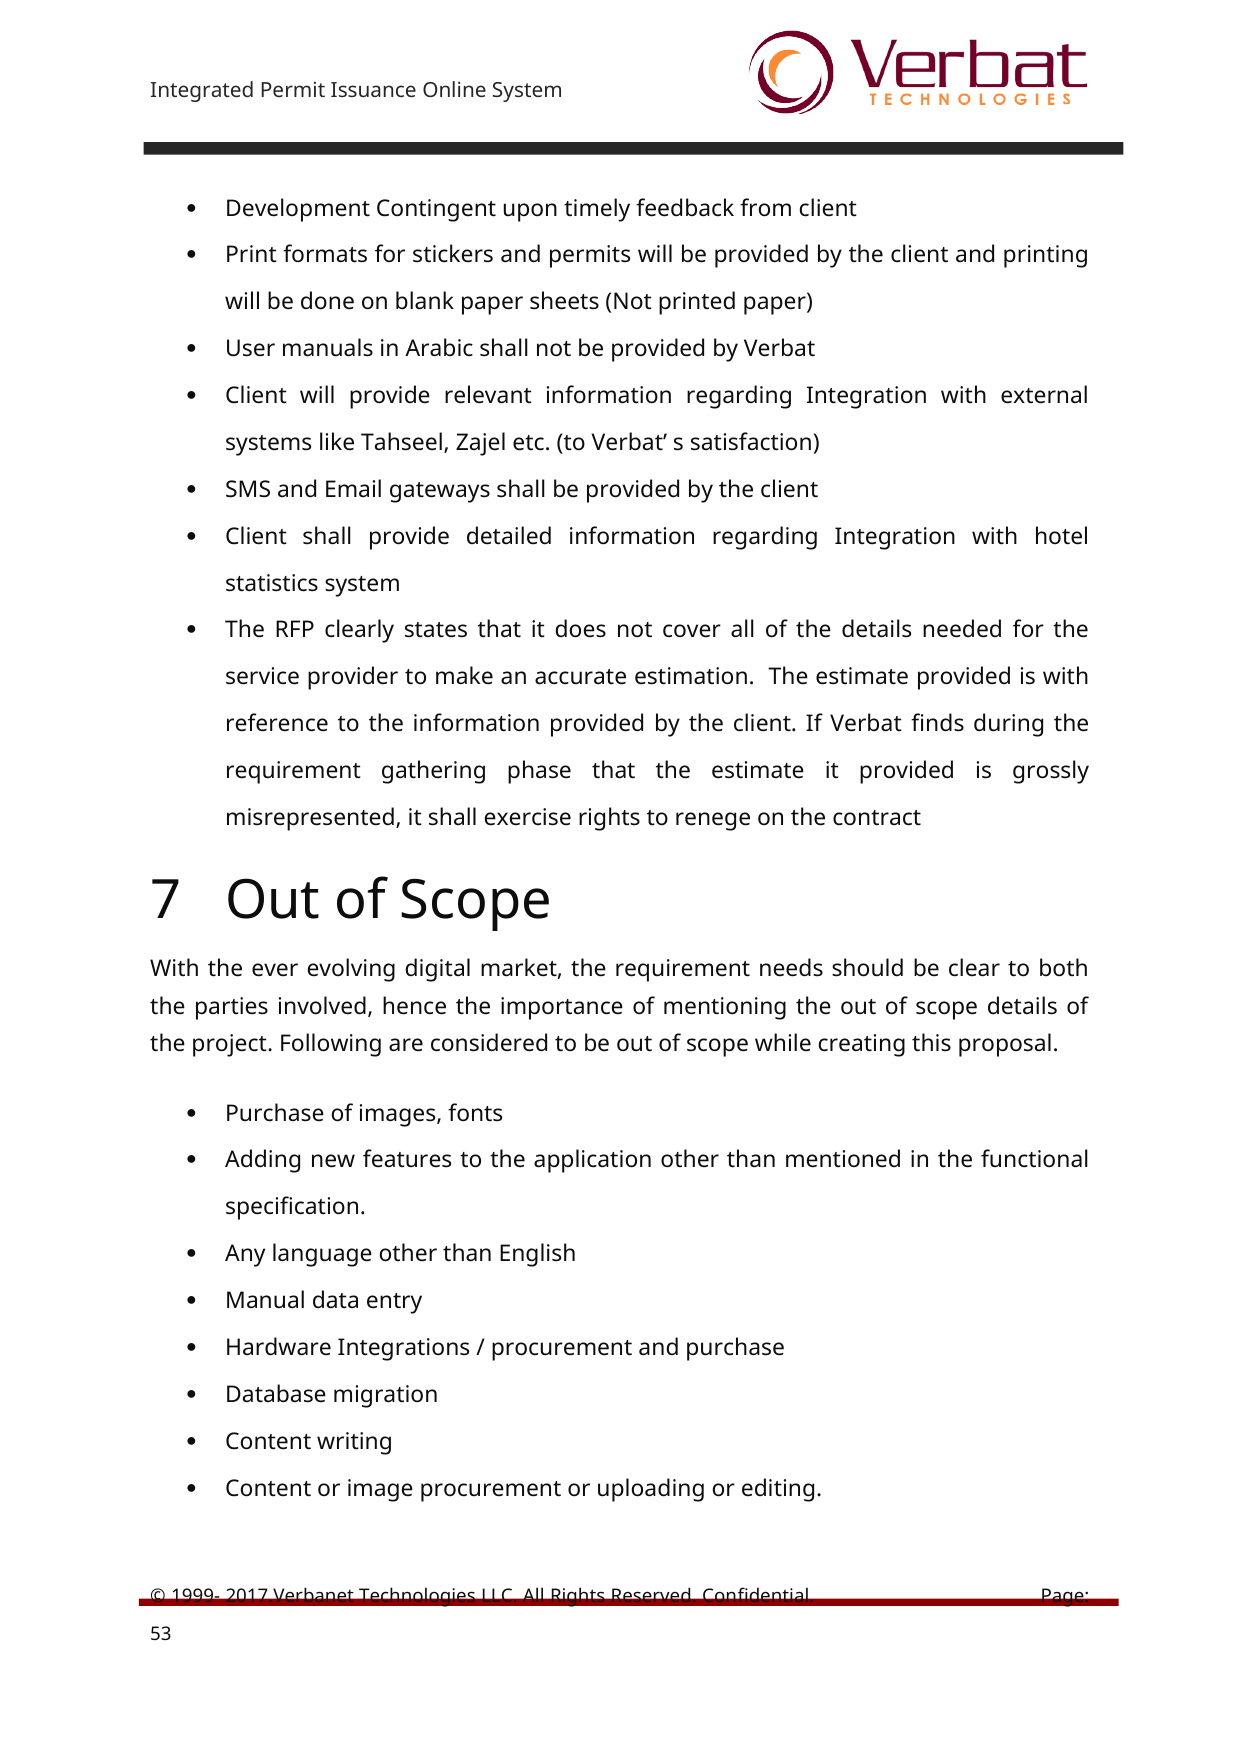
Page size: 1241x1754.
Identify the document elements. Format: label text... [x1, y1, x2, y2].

list Adding new features to the application other than mentioned in the functional specification. [187, 1143, 1090, 1222]
list Print formats for stickers and permits will be provided by the client and printing will be done on blank paper sheets (Not printed paper) [187, 238, 1090, 317]
list User manuals in Arabic shall not be provided by Verbat [187, 332, 1090, 363]
list Client will provide relevant information regarding Integration with external systems like Tahseel, Zajel etc. (to Verbat’ s satisfaction) [187, 379, 1090, 457]
text With the ever evolving digital market, the requirement needs should be clear to both the parties involved, hence the importance of mentioning the out of scope details of the project. Following are considered to be out of scope while creating this proposal. [150, 947, 1090, 1059]
list Database migration [187, 1378, 1090, 1409]
picture [745, 26, 1089, 114]
list Hardware Integrations / procurement and purchase [187, 1331, 1090, 1362]
list Purchase of images, fonts [187, 1097, 1090, 1128]
list Manual data entry [187, 1284, 1090, 1315]
list Development Contingent upon timely feedback from client [187, 192, 1090, 223]
list Content writing [187, 1425, 1090, 1456]
subtitle Out of Scope [150, 860, 1090, 934]
list Any language other than English [187, 1237, 1090, 1268]
list The RFP clearly states that it does not cover all of the details needed for the service provider to make an accurate estimation. The estimate provided is with reference to the information provided by the client. If Verbat finds during the requirement gathering phase that the estimate it provided is grossly misrepresented, it shall exercise rights to renege on the contract [187, 613, 1090, 832]
list Client shall provide detailed information regarding Integration with hotel statistics system [187, 520, 1090, 598]
list Content or image procurement or uploading or editing. [187, 1472, 1090, 1503]
list SMS and Email gateways shall be provided by the client [187, 473, 1090, 504]
